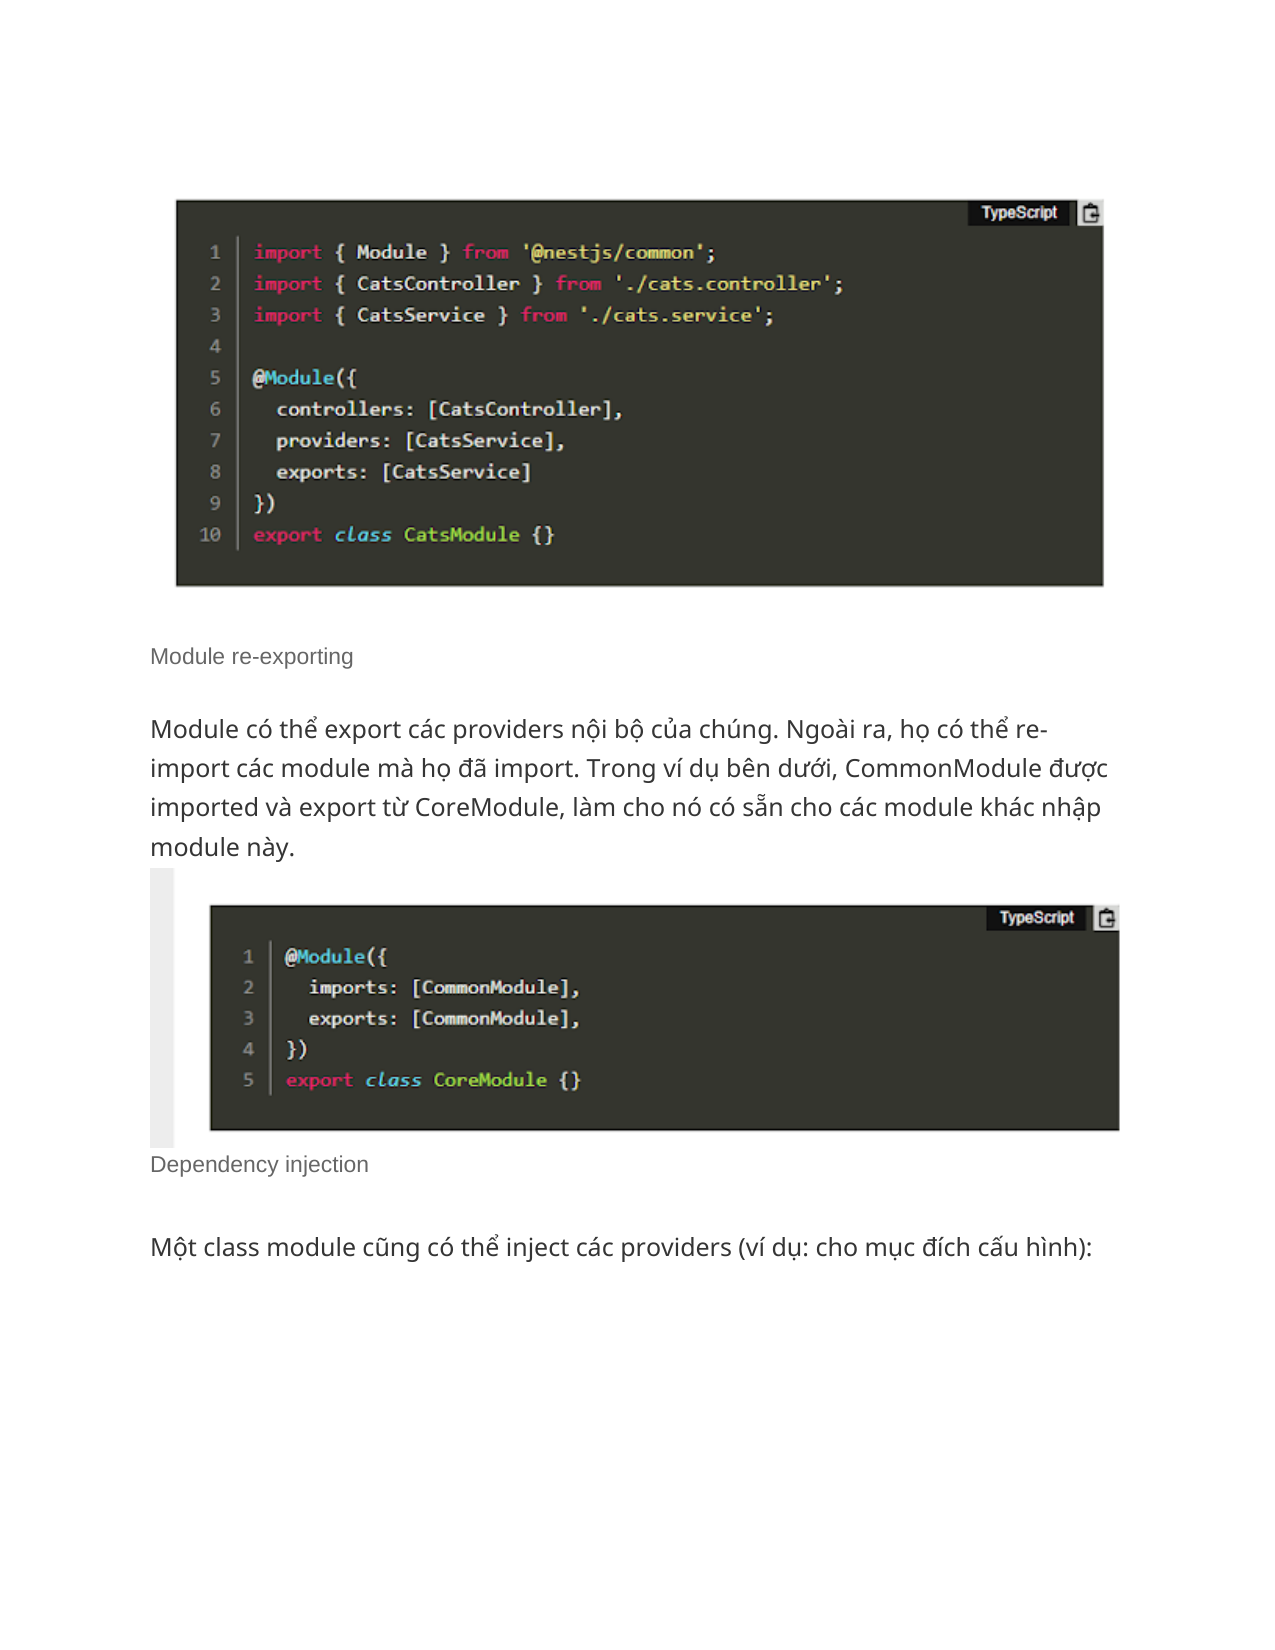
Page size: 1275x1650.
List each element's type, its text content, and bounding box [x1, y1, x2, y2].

picture [150, 868, 1125, 1148]
picture [150, 150, 1125, 600]
text Một class module cũng có thể inject các providers (ví dụ: cho mục đích cấu hình): [150, 1229, 1125, 1264]
text Module có thể export các providers nội bộ của chúng. Ngoài ra, họ có thể re-import các module mà họ đã import. Trong ví dụ bên dưới, CommonModule được imported và export từ CoreModule, làm cho nó có sẵn cho các module khác nhập module này. [150, 712, 1125, 863]
subtitle Module re-exporting [150, 643, 1125, 669]
subtitle Dependency injection [150, 1151, 1125, 1178]
